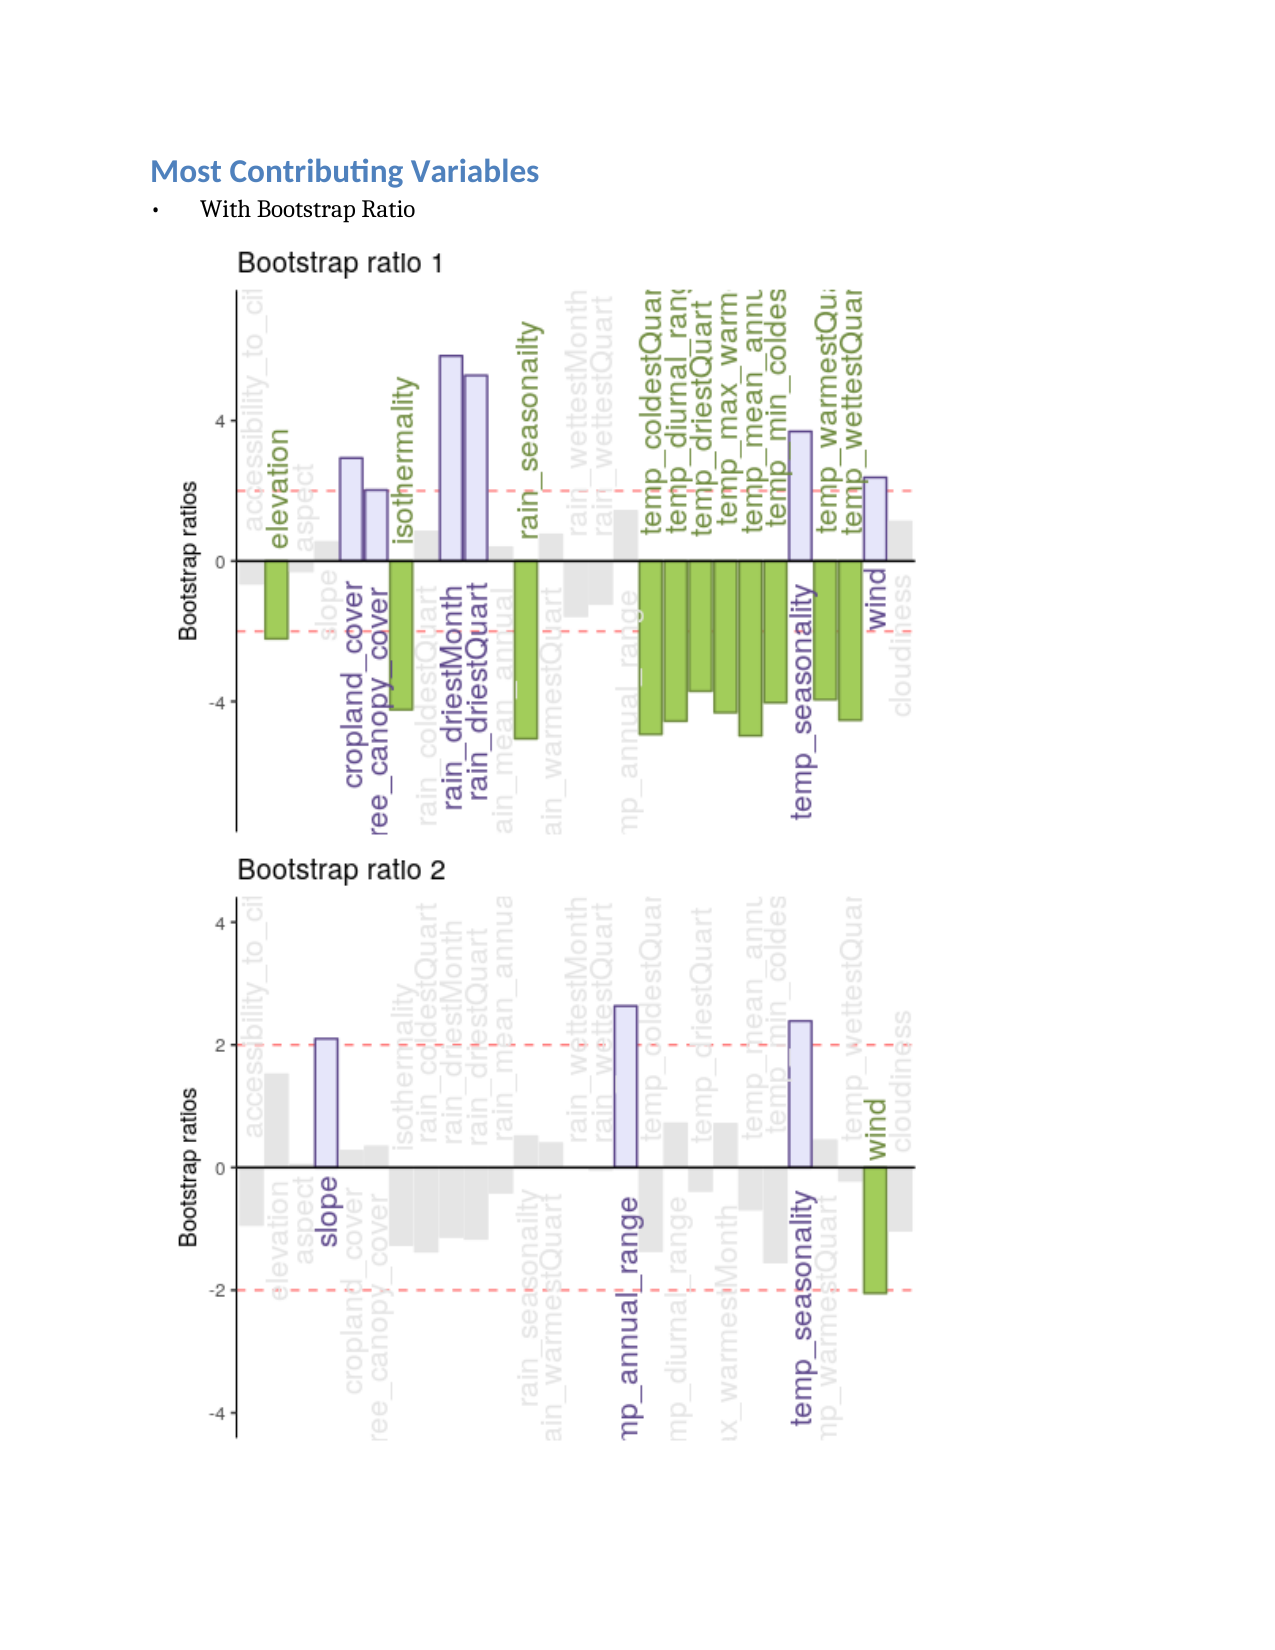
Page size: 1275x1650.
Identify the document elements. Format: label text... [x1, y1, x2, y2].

list With Bootstrap Ratio [150, 194, 1125, 223]
subtitle Most Contributing Variables [150, 150, 1125, 191]
picture [168, 242, 927, 1455]
